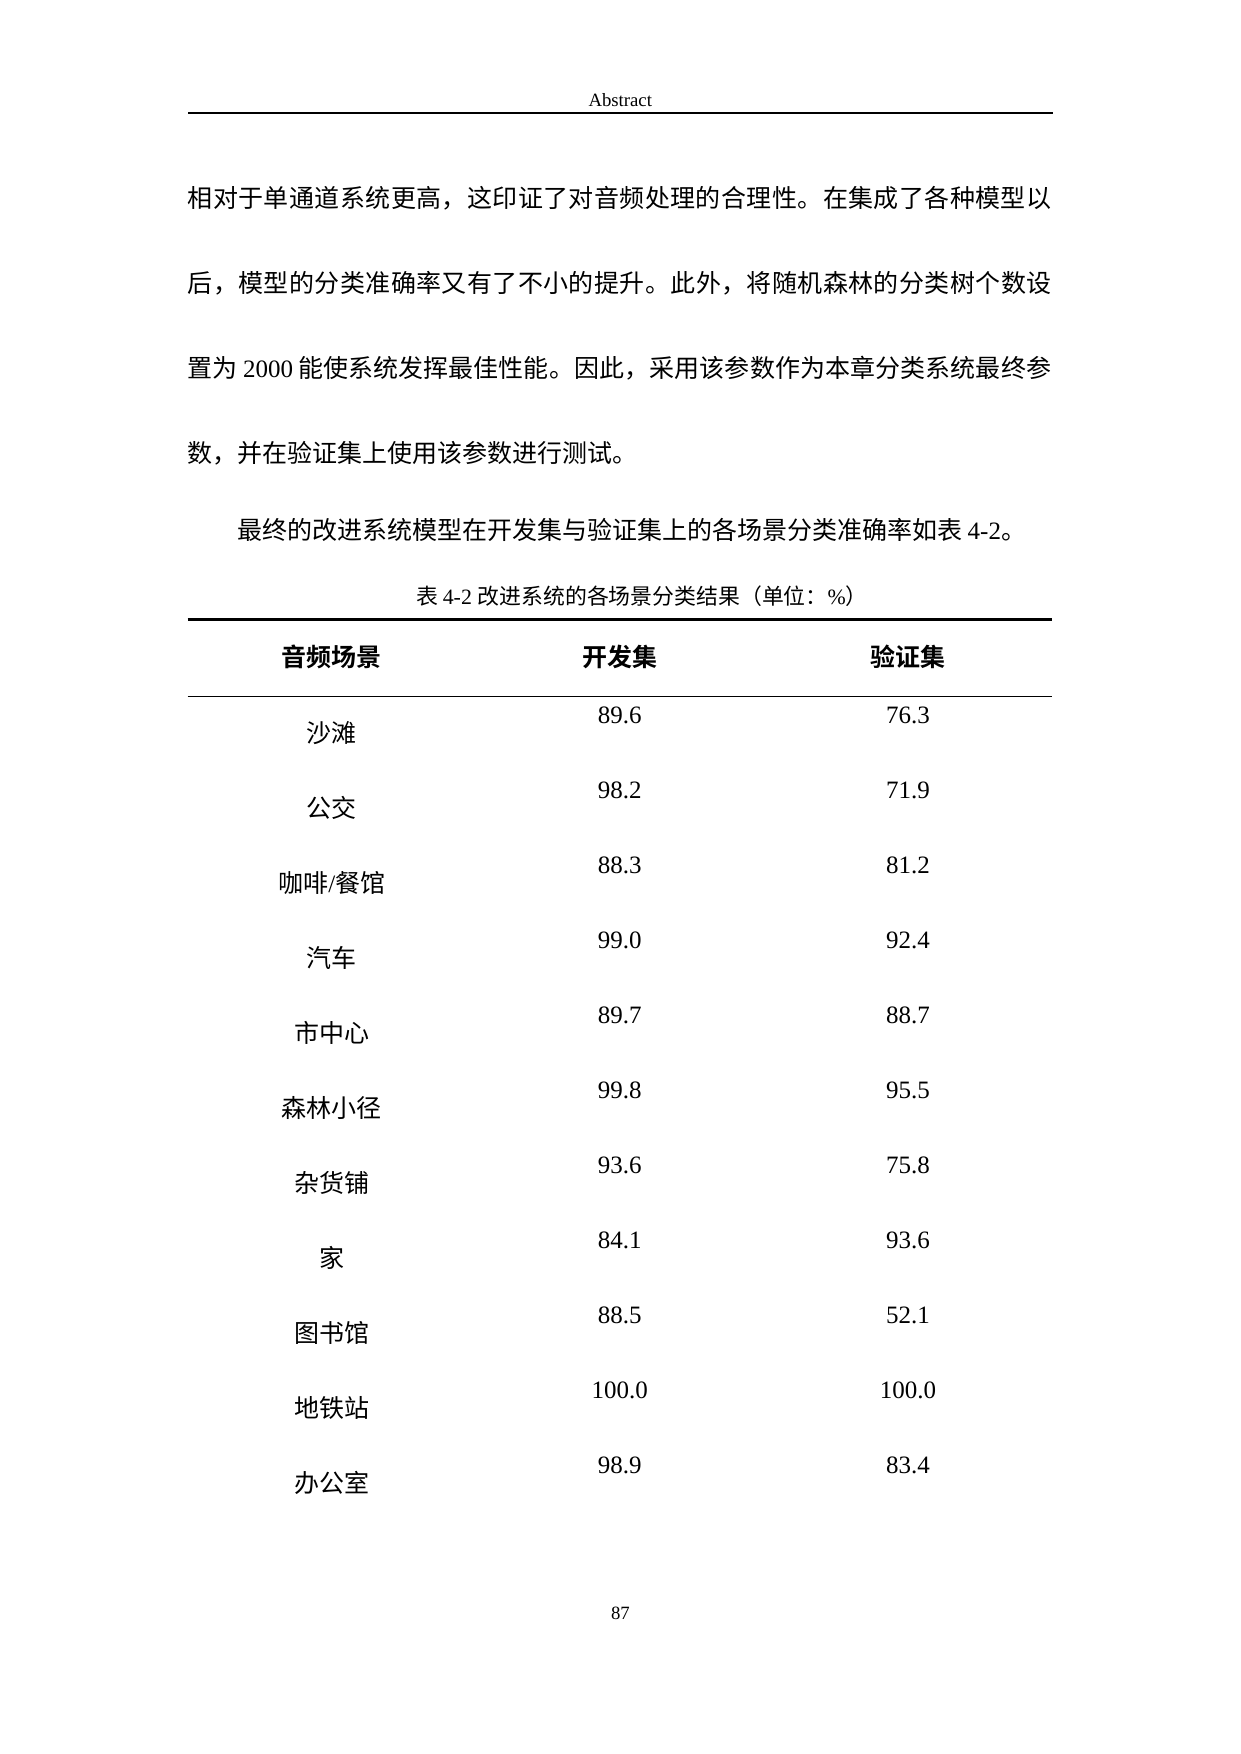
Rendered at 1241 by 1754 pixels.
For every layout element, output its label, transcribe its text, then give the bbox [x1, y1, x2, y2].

table_cell 98.2 [476, 772, 763, 847]
table_cell 75.8 [764, 1147, 1052, 1222]
table_cell 99.0 [476, 922, 763, 997]
table_cell 99.8 [476, 1072, 763, 1147]
table_cell 杂货铺 [188, 1147, 476, 1222]
table_cell 家 [188, 1222, 476, 1297]
table_cell 92.4 [764, 922, 1052, 997]
table_cell 100.0 [764, 1372, 1052, 1447]
table_cell 地铁站 [188, 1372, 476, 1447]
table_cell 88.7 [764, 997, 1052, 1072]
table_header 音频场景 [188, 621, 476, 696]
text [187, 163, 1053, 486]
table_cell 图书馆 [188, 1297, 476, 1372]
table_cell 71.9 [764, 772, 1052, 847]
table_cell 89.6 [476, 697, 763, 772]
table_cell 办公室 [188, 1447, 476, 1522]
table_cell 84.1 [476, 1222, 763, 1297]
table_header 开发集 [476, 621, 763, 696]
table_cell 汽车 [188, 922, 476, 997]
text 最终的改进系统模型在开发集与验证集上的各场景分类准确率如表4-2。 [187, 494, 1053, 562]
table_cell 76.3 [764, 697, 1052, 772]
table_cell 89.7 [476, 997, 763, 1072]
table_cell 100.0 [476, 1372, 763, 1447]
table_cell 52.1 [764, 1297, 1052, 1372]
table_cell 咖啡/餐馆 [188, 847, 476, 922]
table_cell 沙滩 [188, 697, 476, 772]
table_cell 森林小径 [188, 1072, 476, 1147]
table_cell 98.9 [476, 1447, 763, 1522]
table_cell 93.6 [476, 1147, 763, 1222]
table_cell 88.5 [476, 1297, 763, 1372]
table_cell 83.4 [764, 1447, 1052, 1522]
table_cell 95.5 [764, 1072, 1052, 1147]
table_cell 公交 [188, 772, 476, 847]
table_cell 93.6 [764, 1222, 1052, 1297]
table_cell 81.2 [764, 847, 1052, 922]
table_header 验证集 [764, 621, 1052, 696]
table_cell 市中心 [188, 997, 476, 1072]
table_cell 88.3 [476, 847, 763, 922]
subtitle 表4-2 改进系统的各场景分类结果（单位：%） [187, 578, 1053, 612]
